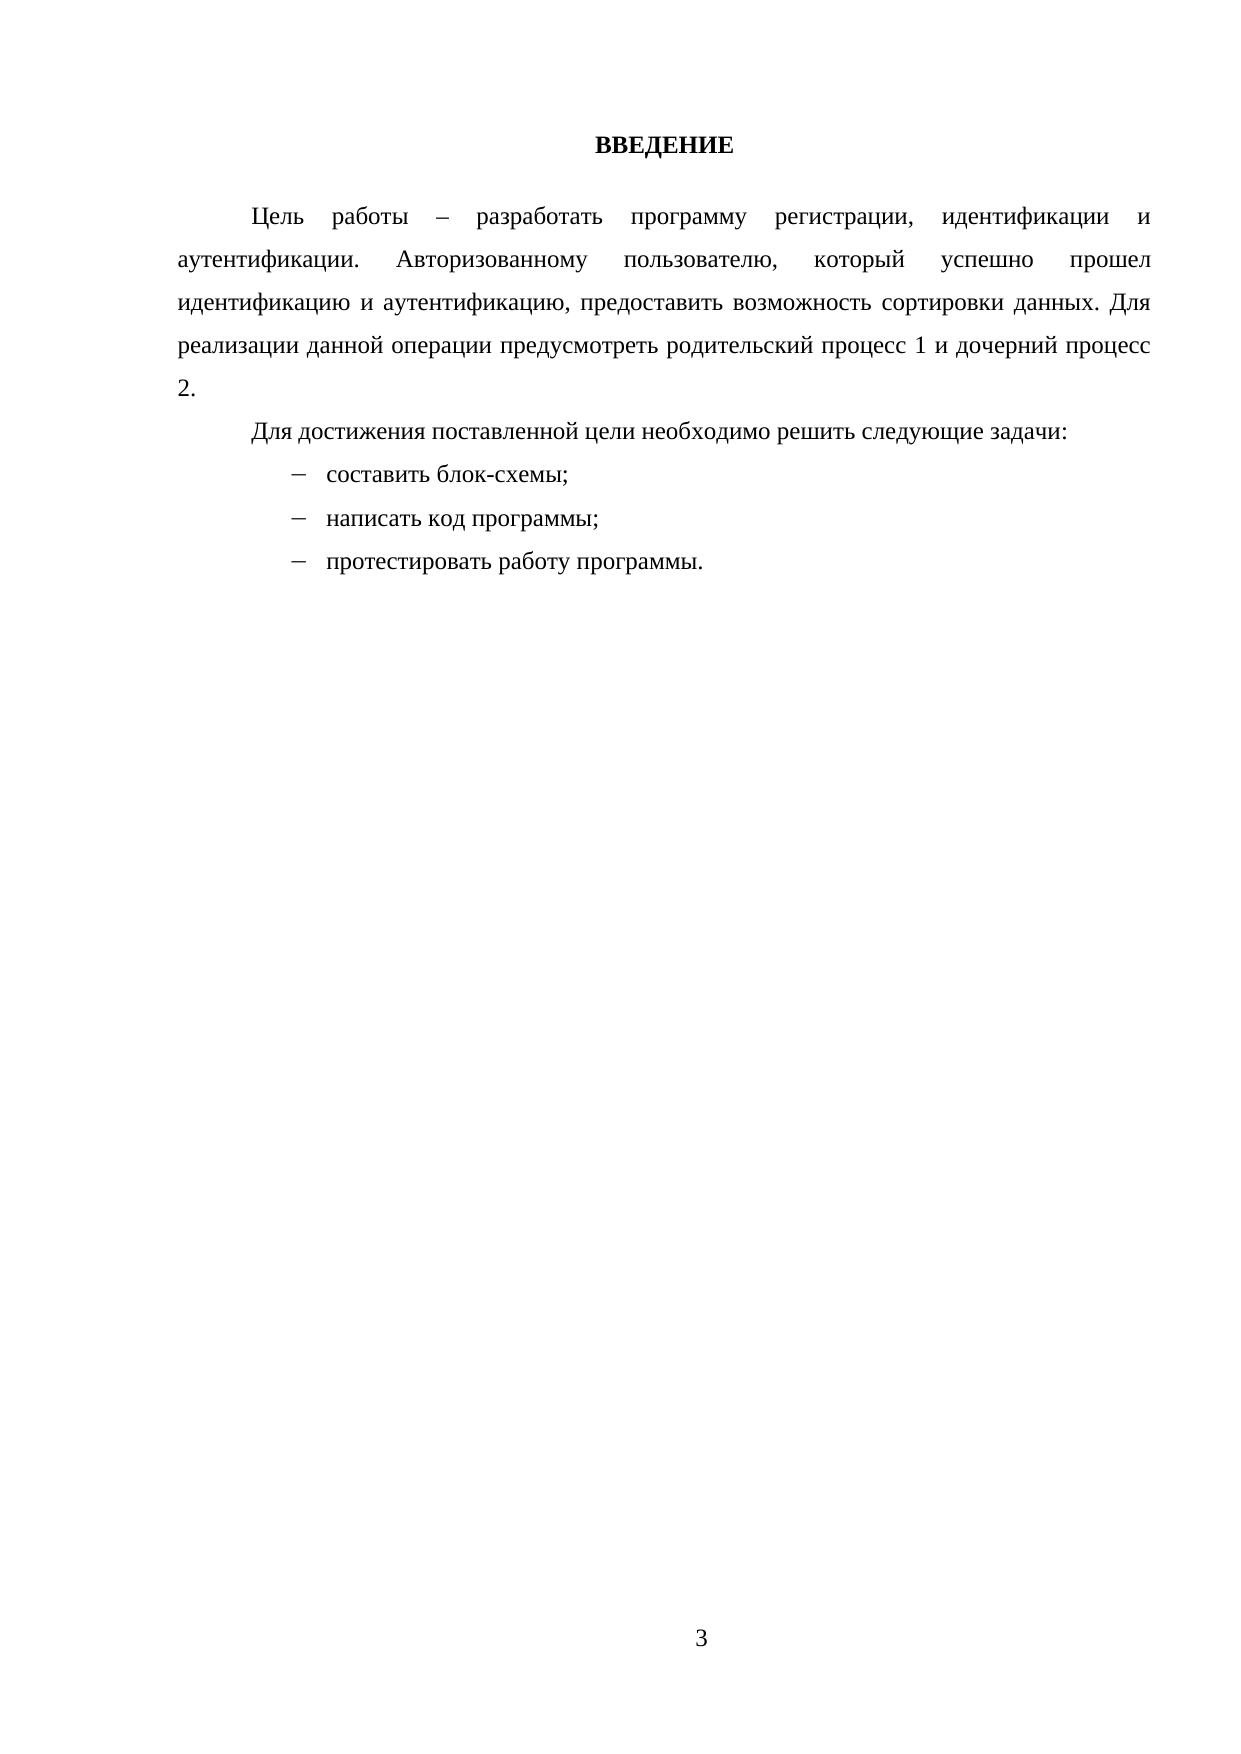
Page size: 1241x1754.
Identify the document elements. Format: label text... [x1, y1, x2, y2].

text Введение [236, 131, 1093, 159]
list протестировать работу программы. [288, 546, 1152, 574]
text Для достижения поставленной цели необходимо решить следующие задачи: [177, 416, 1152, 445]
list написать код программы; [288, 503, 1152, 531]
list составить блок-схемы; [288, 459, 1152, 488]
text Цель работы – разработать программу регистрации, идентификации и аутентификации. Авторизованному пользователю, который успешно прошел идентификацию и аутентификацию, предоставить возможность сортировки данных. Для реализации данной операции предусмотреть родительский процесс 1 и дочерний процесс 2. [177, 201, 1152, 402]
